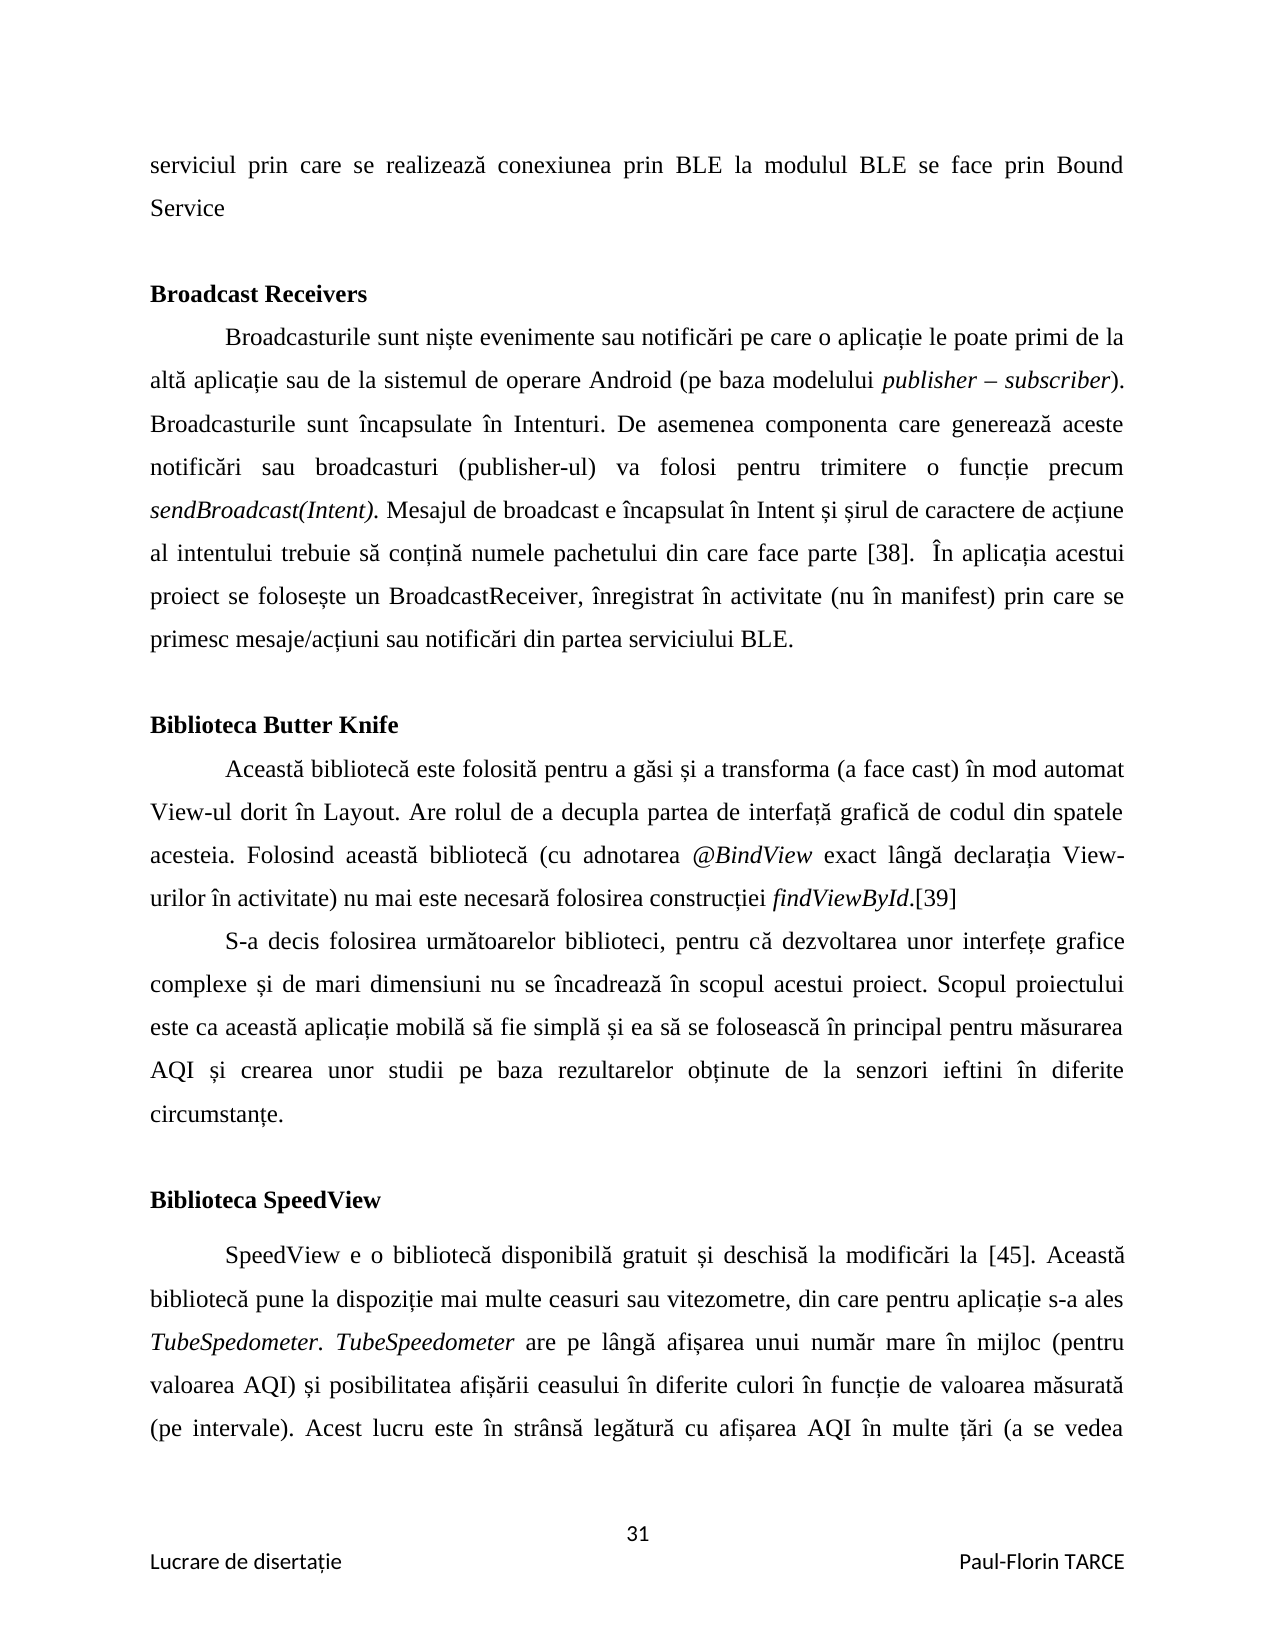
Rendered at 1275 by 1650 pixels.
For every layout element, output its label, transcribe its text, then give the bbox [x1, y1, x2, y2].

text Biblioteca SpeedView [150, 1185, 1125, 1214]
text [150, 1241, 1125, 1442]
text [150, 150, 1125, 222]
text Broadcasturile sunt niște evenimente sau notificări pe care o aplicație le poate primi de la altă aplicație sau de la sistemul de operare Android (pe baza modelului publisher – subscriber). Broadcasturile sunt încapsulate în Intenturi. De asemenea componenta care generează aceste notificări sau broadcasturi (publisher-ul) va folosi pentru trimitere o funcție precum sendBroadcast(Intent). Mesajul de broadcast e încapsulat în Intent și șirul de caractere de acțiune al intentului trebuie să conțină numele pachetului din care face parte [38]. În aplicația acestui proiect se folosește un BroadcastReceiver, înregistrat în activitate (nu în manifest) prin care se primesc mesaje/acțiuni sau notificări din partea serviciului BLE. [150, 322, 1125, 653]
text Broadcast Receivers [150, 279, 1125, 308]
text Biblioteca Butter Knife [150, 711, 1125, 739]
text Această bibliotecă este folosită pentru a găsi și a transforma (a face cast) în mod automat View-ul dorit în Layout. Are rolul de a decupla partea de interfață grafică de codul din spatele acesteia. Folosind această bibliotecă (cu adnotarea @BindView exact lângă declarația View-urilor în activitate) nu mai este necesară folosirea construcției findViewById.[39] [150, 754, 1125, 912]
text S-a decis folosirea următoarelor biblioteci, pentru că dezvoltarea unor interfețe grafice complexe și de mari dimensiuni nu se încadrează în scopul acestui proiect. Scopul proiectului este ca această aplicație mobilă să fie simplă și ea să se folosească în principal pentru măsurarea AQI și crearea unor studii pe baza rezultarelor obținute de la senzori ieftini în diferite circumstanțe. [150, 926, 1125, 1127]
